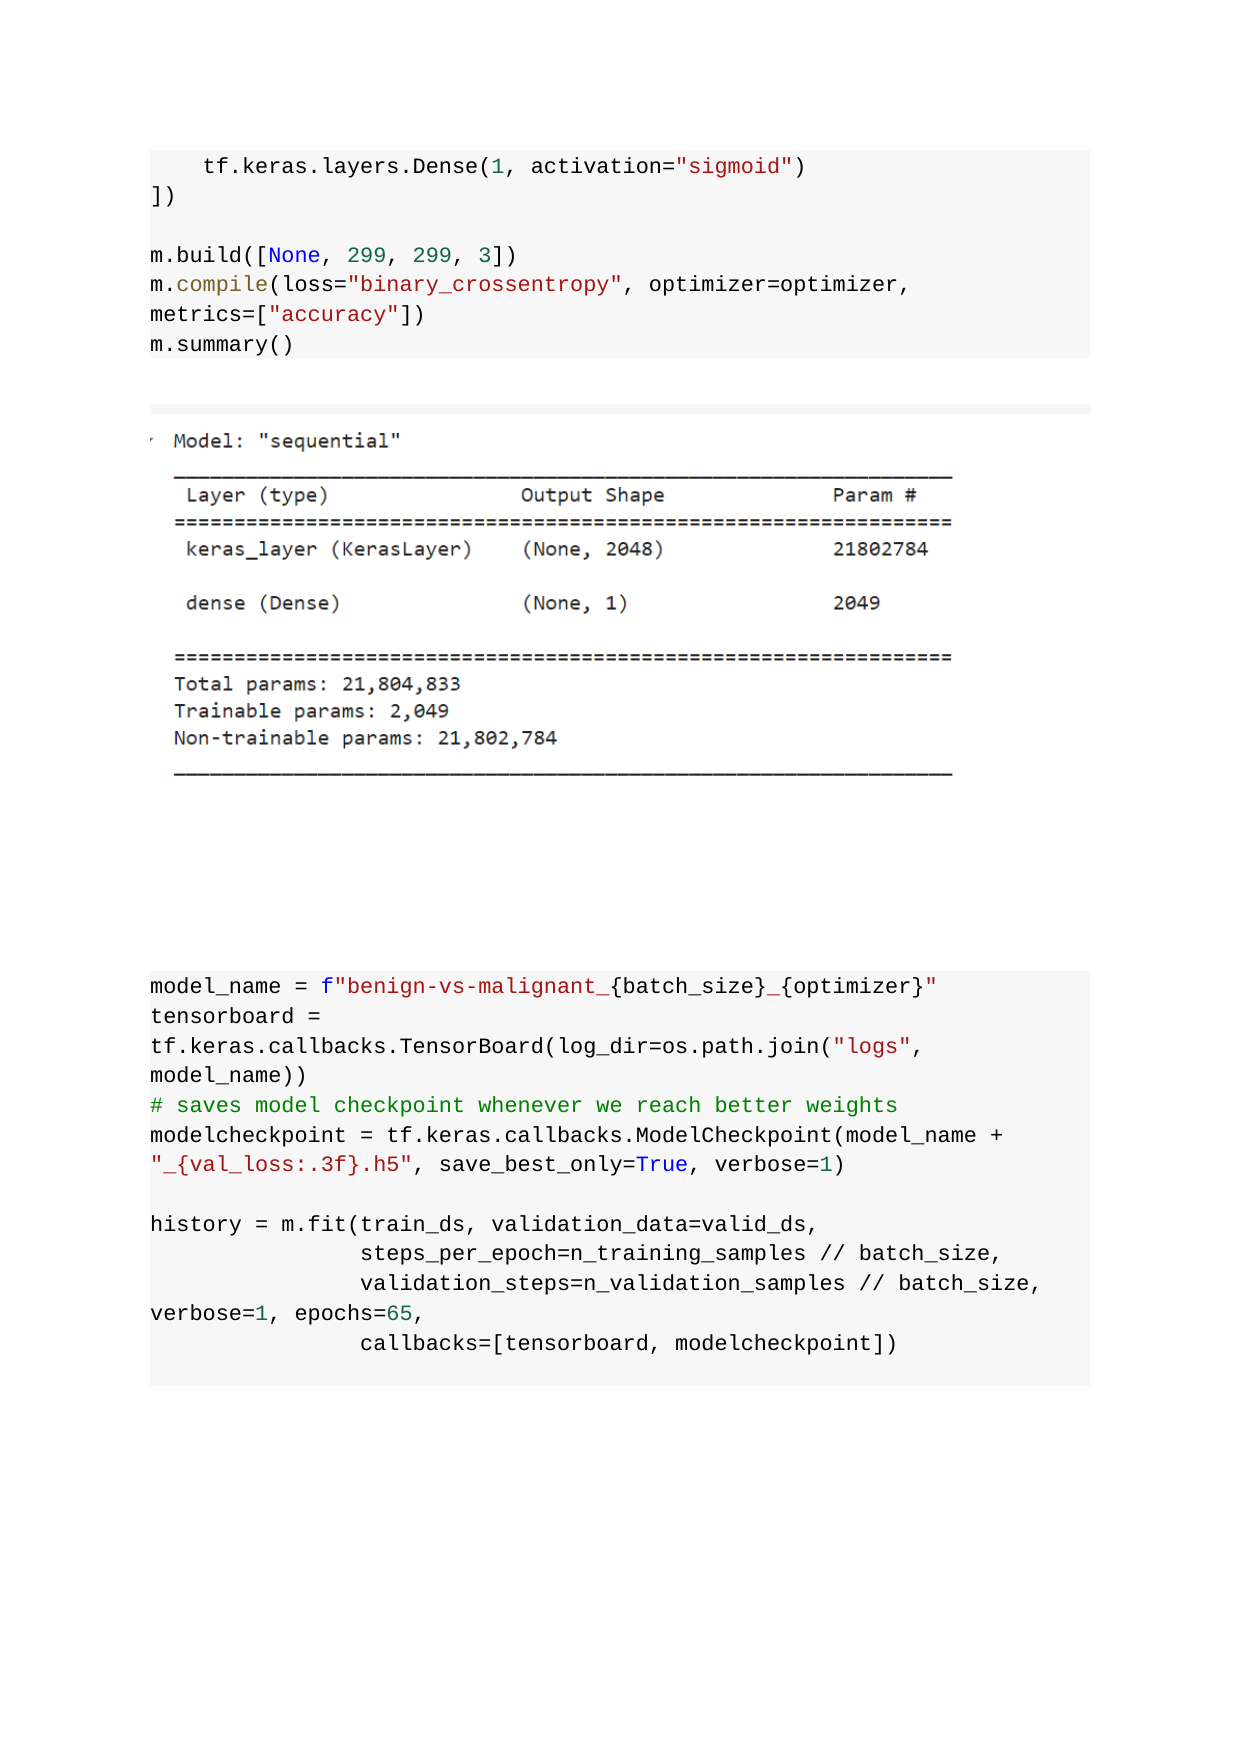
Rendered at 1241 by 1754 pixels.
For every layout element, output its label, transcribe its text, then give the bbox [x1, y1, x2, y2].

text tensorboard = tf.keras.callbacks.TensorBoard(log_dir=os.path.join("logs", model_name)) [150, 1000, 1090, 1089]
text history = m.fit(train_ds, validation_data=valid_ds, [150, 1208, 1090, 1238]
text callbacks=[tensorboard, modelcheckpoint]) [150, 1327, 1090, 1356]
text ]) [150, 180, 1090, 209]
text tf.keras.layers.Dense(1, activation="sigmoid") [150, 150, 1090, 180]
text m.summary() [150, 328, 1090, 358]
text model_name = f"benign-vs-malignant_{batch_size}_{optimizer}" [150, 971, 1090, 1000]
text # saves model checkpoint whenever we reach better weights [150, 1089, 1090, 1119]
text m.build([None, 299, 299, 3]) [150, 239, 1090, 269]
text steps_per_epoch=n_training_samples // batch_size, [150, 1238, 1090, 1267]
text m.compile(loss="binary_crossentropy", optimizer=optimizer, metrics=["accuracy"]) [150, 269, 1090, 328]
text validation_steps=n_validation_samples // batch_size, verbose=1, epochs=65, [150, 1267, 1090, 1327]
picture [150, 404, 1091, 811]
text modelcheckpoint = tf.keras.callbacks.ModelCheckpoint(model_name + "_{val_loss:.3f}.h5", save_best_only=True, verbose=1) [150, 1119, 1090, 1178]
